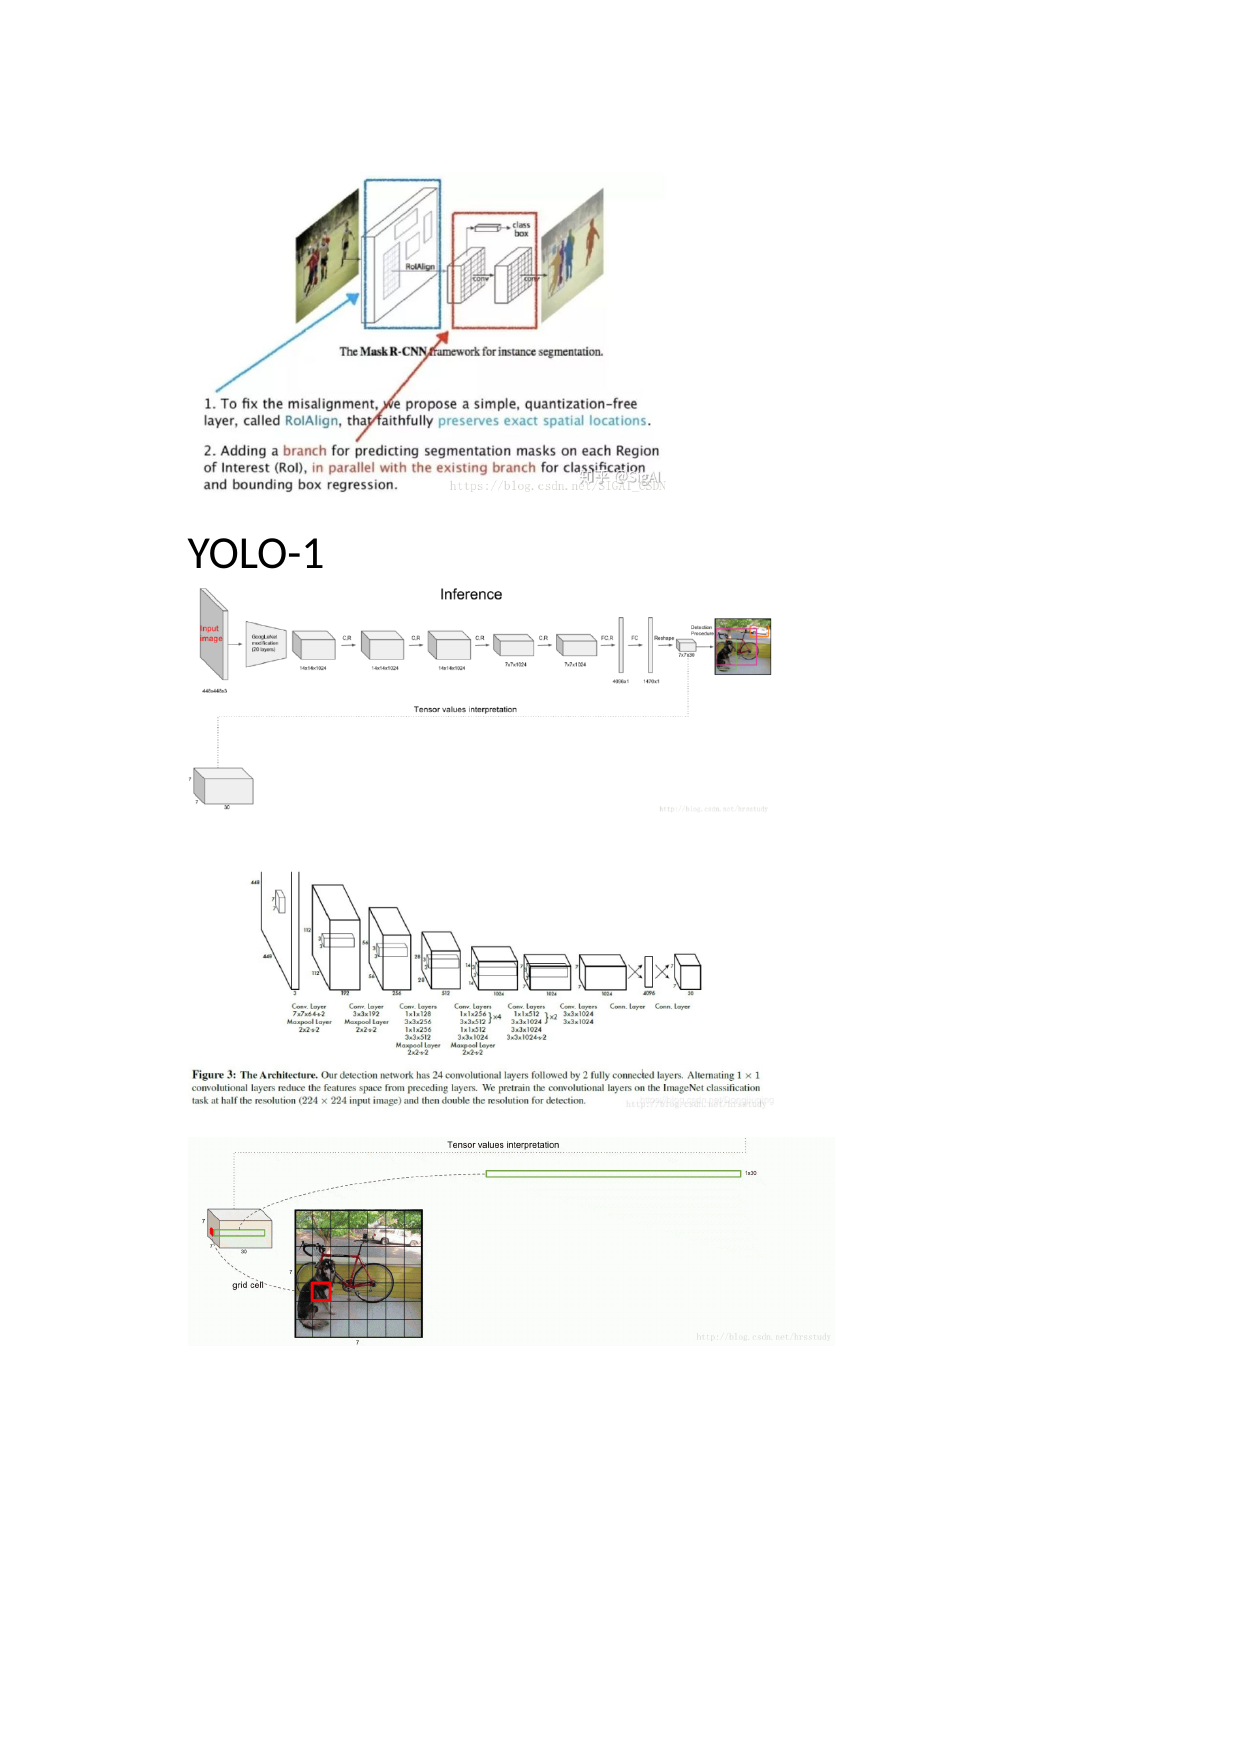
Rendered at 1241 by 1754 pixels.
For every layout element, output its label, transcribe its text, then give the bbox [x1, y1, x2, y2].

picture [187, 584, 779, 1110]
text YOLO-1 [187, 519, 1053, 584]
picture [187, 162, 673, 499]
picture [187, 1137, 836, 1346]
